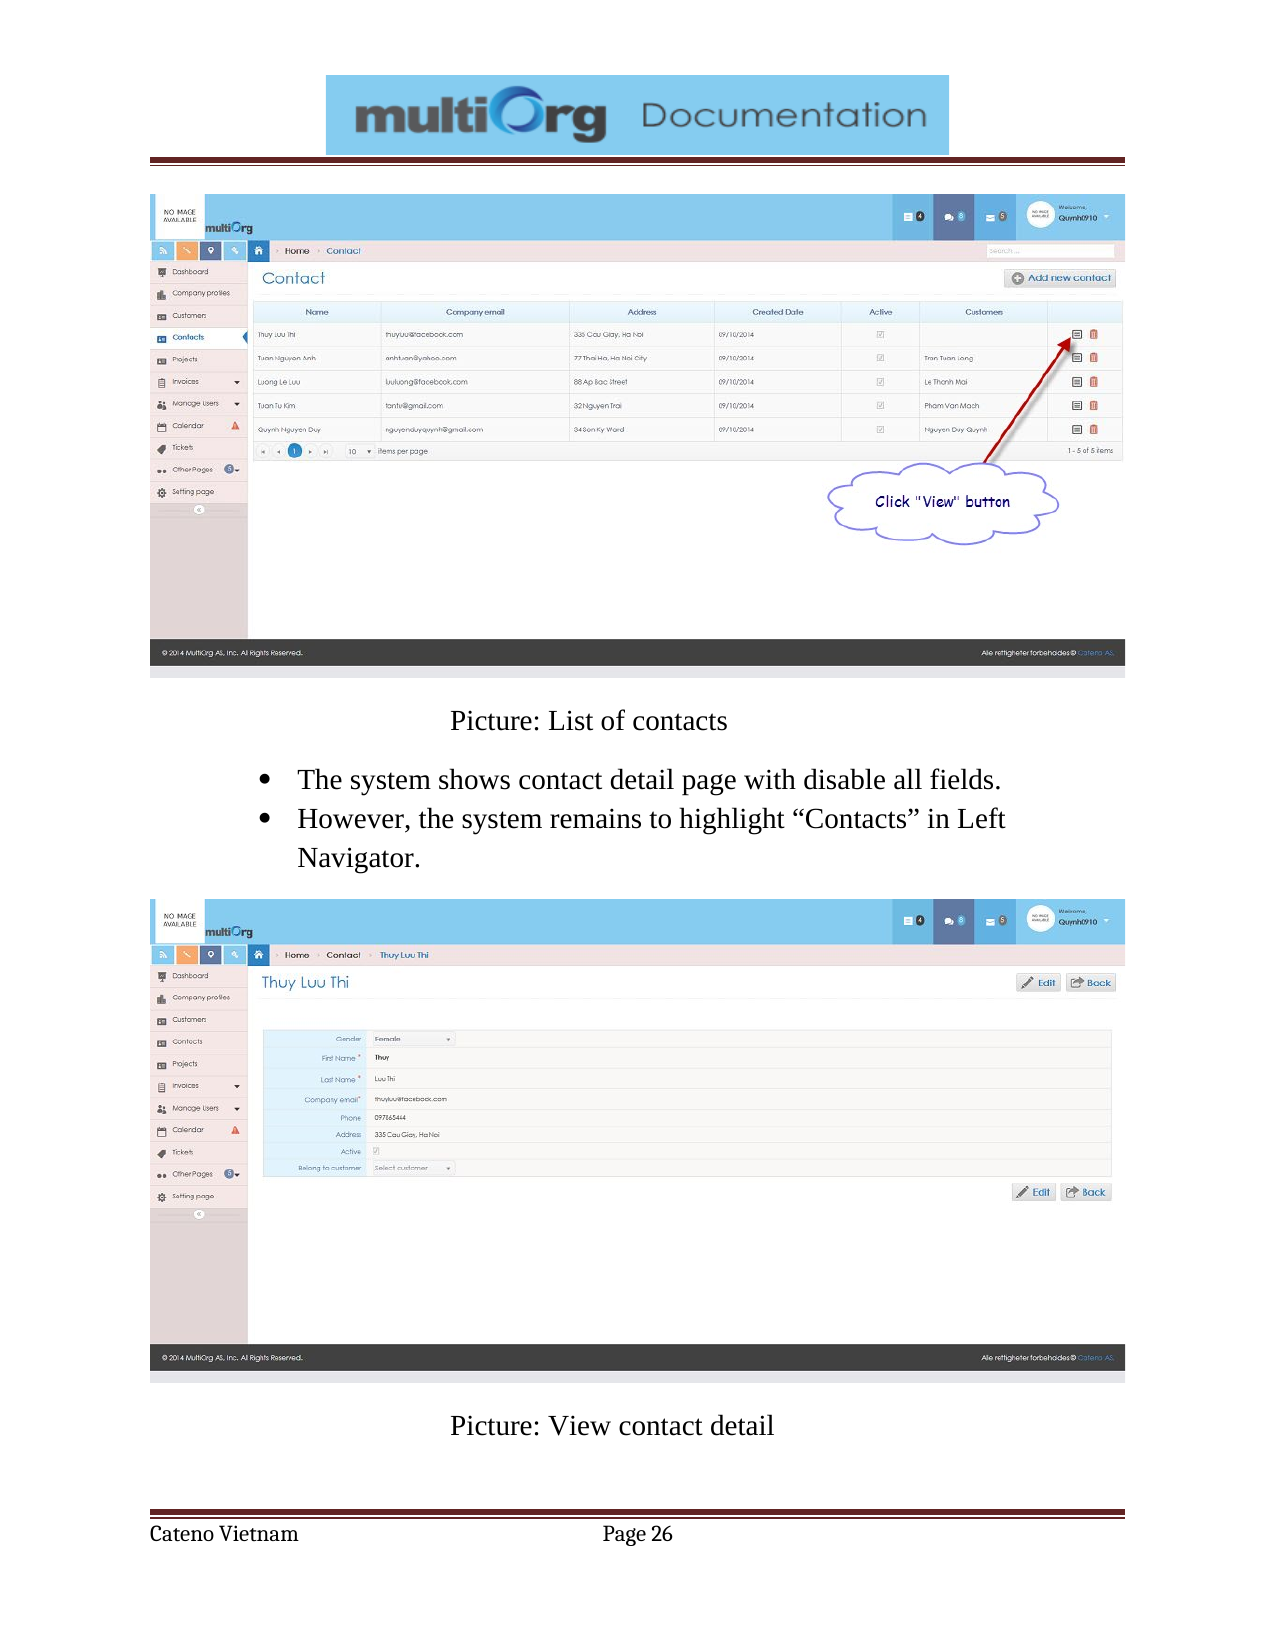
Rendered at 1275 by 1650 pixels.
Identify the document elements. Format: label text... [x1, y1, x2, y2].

list The system shows contact detail page with disable all fields. [259, 762, 1125, 796]
picture [150, 899, 1125, 1383]
picture [150, 194, 1125, 678]
list However, the system remains to highlight “Contacts” in Left Navigator. [259, 801, 1125, 873]
text Picture: View contact detail [375, 1408, 1125, 1441]
picture [325, 75, 950, 155]
text Picture: List of contacts [450, 703, 1125, 737]
